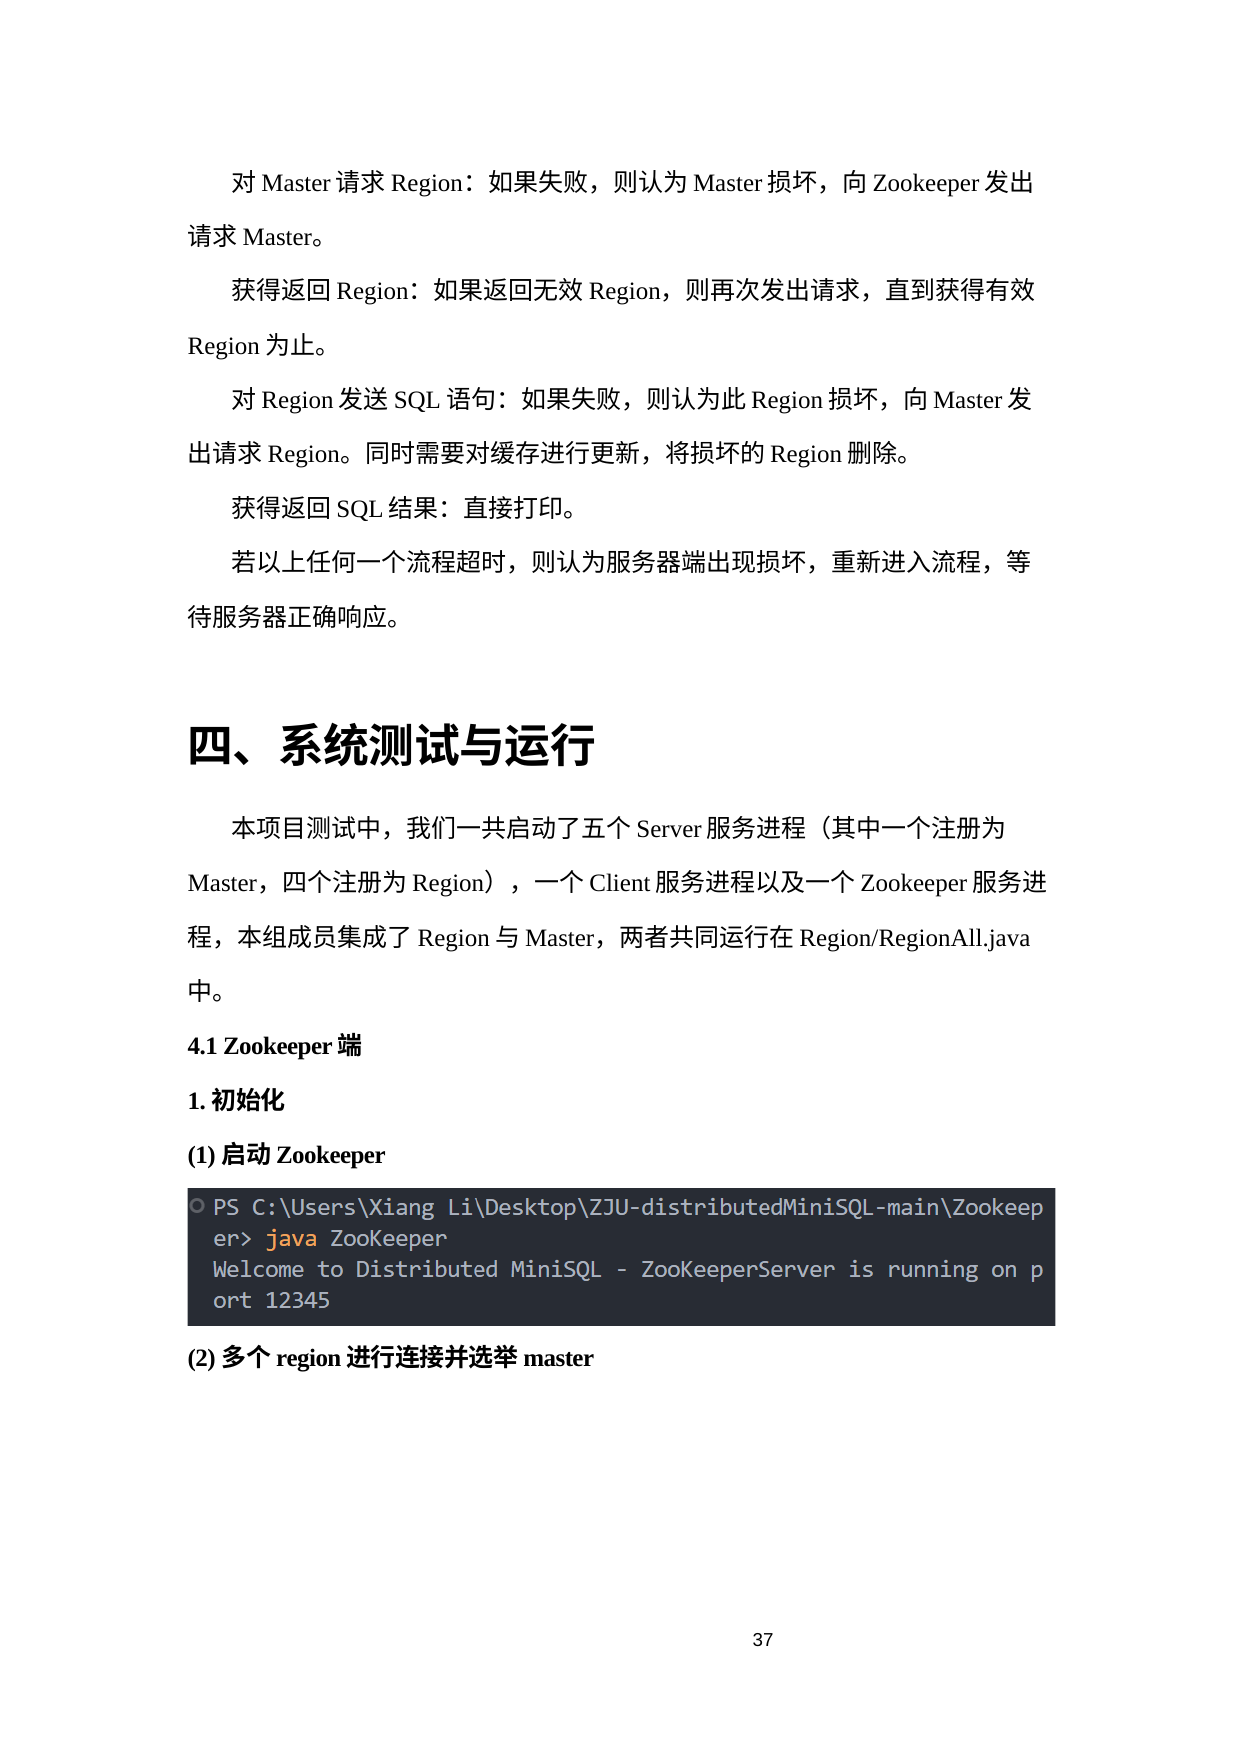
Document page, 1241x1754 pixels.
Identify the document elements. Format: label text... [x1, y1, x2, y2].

list 本项目测试中，我们一共启动了五个Server服务进程（其中一个注册为Master，四个注册为Region），一个Client服务进程以及一个Zookeeper服务进程，本组成员集成了Region与Master，两者共同运行在Region/RegionAll.java中。 [187, 808, 1051, 1008]
text 获得返回Region：如果返回无效Region，则再次发出请求，直到获得有效Region为止。 [187, 271, 1053, 361]
text 获得返回SQL结果：直接打印。 [187, 488, 1053, 524]
list 4.1 Zookeeper端 [187, 1026, 1051, 1062]
list (1) 启动Zookeeper [187, 1134, 1051, 1171]
text 若以上任何一个流程超时，则认为服务器端出现损坏，重新进入流程，等待服务器正确响应。 [187, 543, 1053, 633]
list 多个region进行连接并选举master [187, 1338, 1051, 1374]
picture [187, 1188, 1056, 1326]
list 1. 初始化 [187, 1080, 1051, 1116]
text 对Master请求Region：如果失败，则认为Master损坏，向Zookeeper发出请求Master。 [187, 162, 1053, 253]
text 对Region发送SQL语句：如果失败，则认为此Region损坏，向Master发出请求Region。同时需要对缓存进行更新，将损坏的Region删除。 [187, 379, 1053, 470]
list 四、系统测试与运行 [187, 709, 1051, 775]
